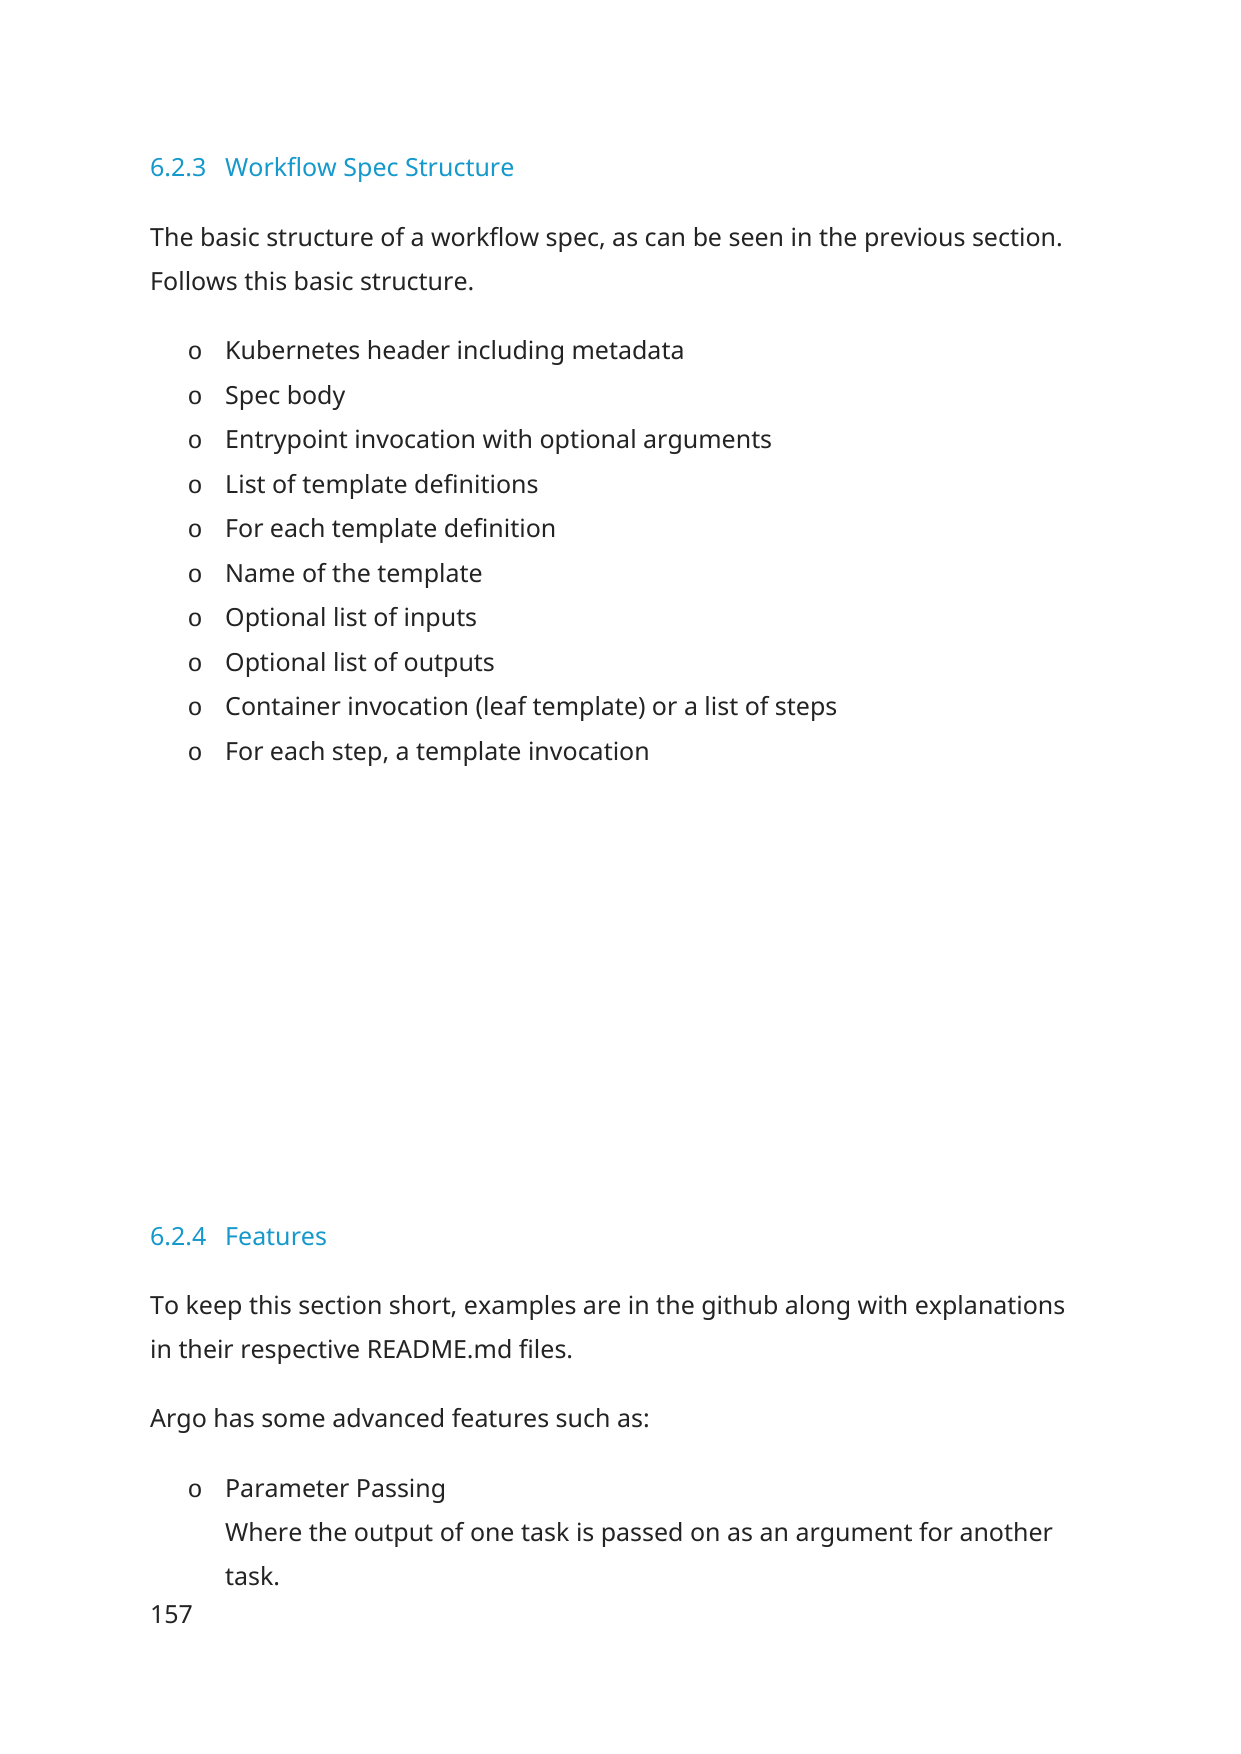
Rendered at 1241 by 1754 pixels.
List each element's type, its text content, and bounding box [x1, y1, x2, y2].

list For each step, a template invocation [187, 733, 1090, 767]
list For each template definition [187, 511, 1090, 545]
list Container invocation (leaf template) or a list of steps [187, 689, 1090, 723]
list Optional list of inputs [187, 600, 1090, 634]
text To keep this section short, examples are in the github along with explanations in their respective README.md files. [150, 1287, 1090, 1366]
list Entrypoint invocation with optional arguments [187, 422, 1090, 456]
list Optional list of outputs [187, 644, 1090, 678]
list Name of the template [187, 555, 1090, 589]
list Spec body [187, 377, 1090, 412]
subtitle Workflow Spec Structure [150, 150, 1090, 184]
list List of template definitions [187, 466, 1090, 501]
list Where the output of one task is passed on as an argument for another task. [225, 1515, 1090, 1593]
list Kubernetes header including metadata [187, 333, 1090, 367]
list Parameter Passing [187, 1470, 1090, 1504]
text The basic structure of a workflow spec, as can be seen in the previous section. Follows this basic structure. [150, 219, 1090, 298]
text Argo has some advanced features such as: [150, 1401, 1090, 1435]
subtitle Features [150, 1218, 1090, 1252]
